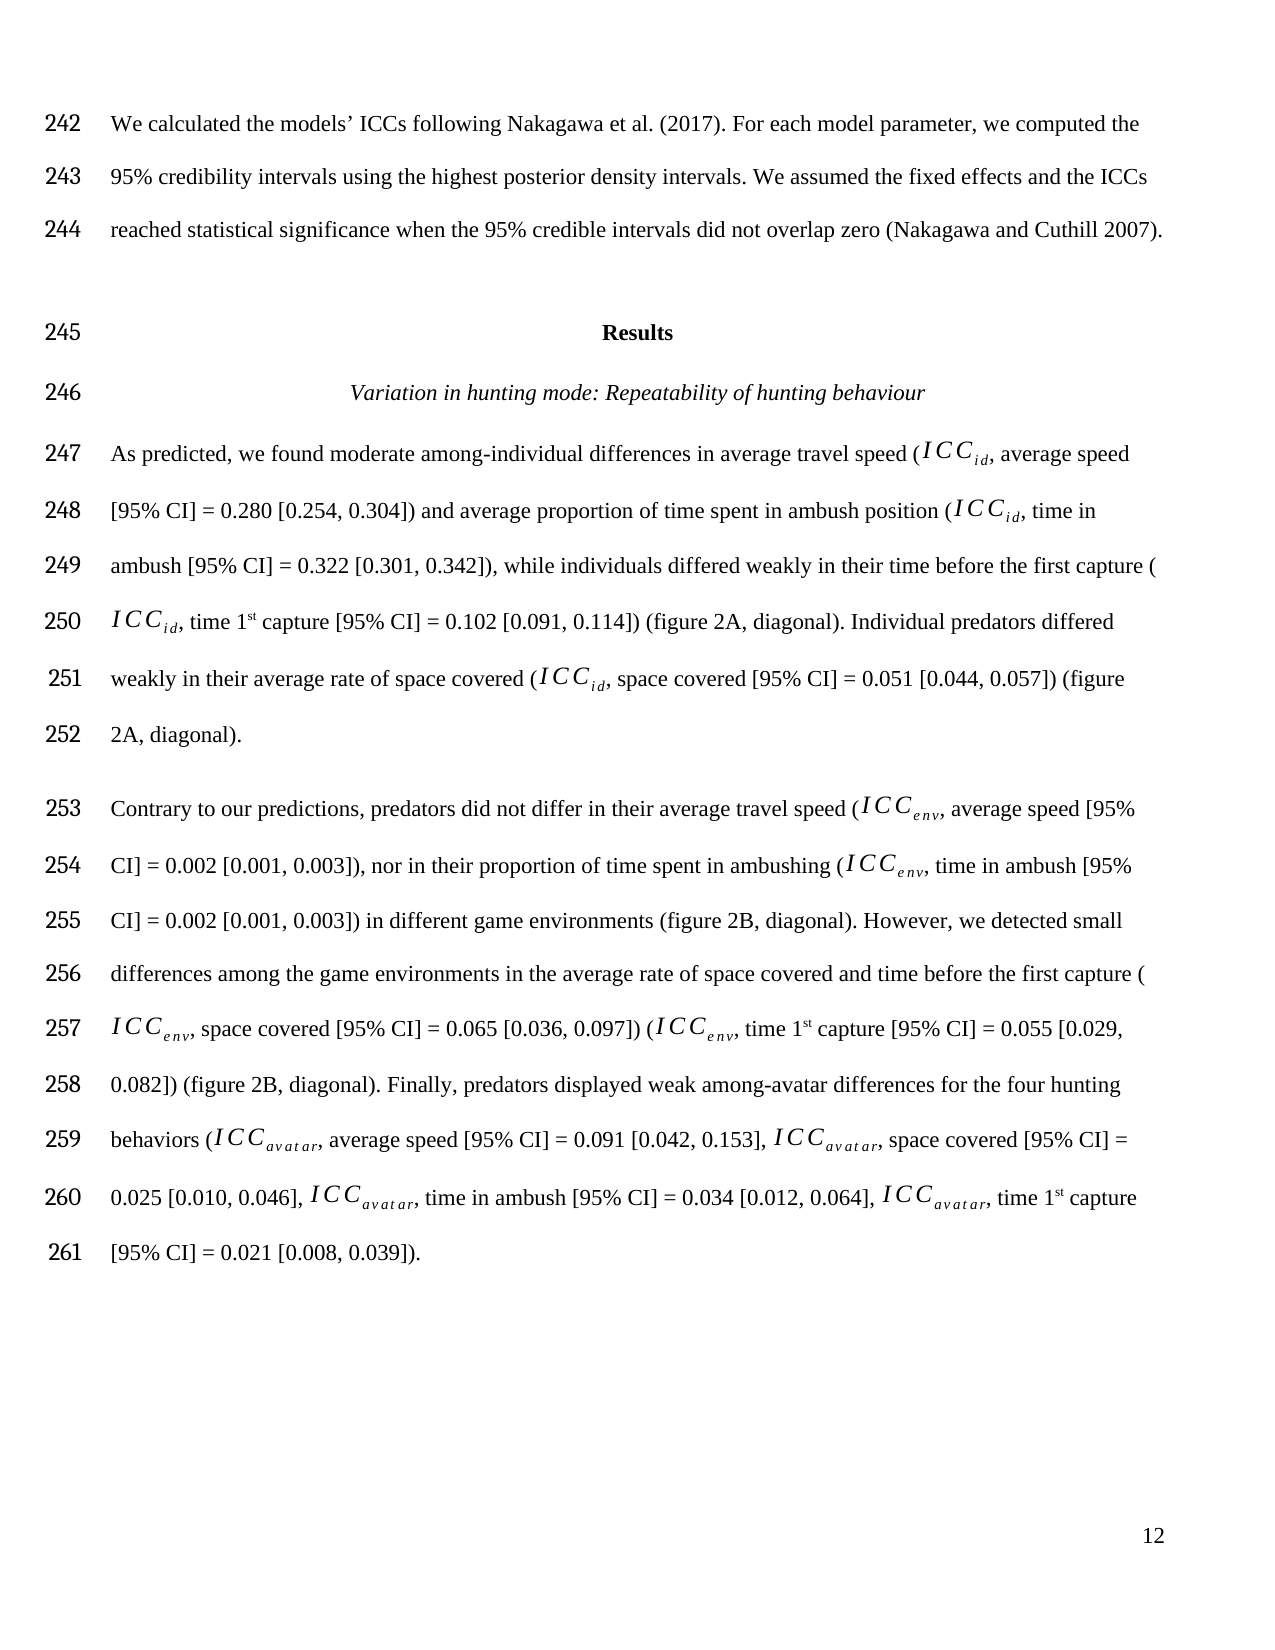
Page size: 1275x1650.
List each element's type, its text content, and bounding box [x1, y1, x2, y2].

text Contrary to our predictions, predators did not differ in their average travel speed (, average speed [95% CI] = 0.002 [0.001, 0.003]), nor in their proportion of time spent in ambushing (, time in ambush [95% CI] = 0.002 [0.001, 0.003]) in different game environments (figure 2B, diagonal). However, we detected small differences among the game environments in the average rate of space covered and time before the first capture (, space covered [95% CI] = 0.065 [0.036, 0.097]) (, time 1st capture [95% CI] = 0.055 [0.029, 0.082]) (figure 2B, diagonal). Finally, predators displayed weak among-avatar differences for the four hunting behaviors (, average speed [95% CI] = 0.091 [0.042, 0.153], , space covered [95% CI] = 0.025 [0.010, 0.046], , time in ambush [95% CI] = 0.034 [0.012, 0.064], , time 1st capture [95% CI] = 0.021 [0.008, 0.039]). [110, 792, 1164, 1265]
subtitle Variation in hunting mode: Repeatability of hunting behaviour [110, 379, 1164, 405]
text We calculated the models’ ICCs following Nakagawa et al. (2017). For each model parameter, we computed the 95% credibility intervals using the highest posterior density intervals. We assumed the fixed effects and the ICCs reached statistical significance when the 95% credible intervals did not overlap zero (Nakagawa and Cuthill 2007). [110, 110, 1164, 242]
subtitle Results [110, 318, 1164, 345]
text As predicted, we found moderate among-individual differences in average travel speed (, average speed [95% CI] = 0.280 [0.254, 0.304]) and average proportion of time spent in ambush position (, time in ambush [95% CI] = 0.322 [0.301, 0.342]), while individuals differed weakly in their time before the first capture (, time 1st capture [95% CI] = 0.102 [0.091, 0.114]) (figure 2A, diagonal). Individual predators differed weakly in their average rate of space covered (, space covered [95% CI] = 0.051 [0.044, 0.057]) (figure 2A, diagonal). [110, 437, 1164, 747]
